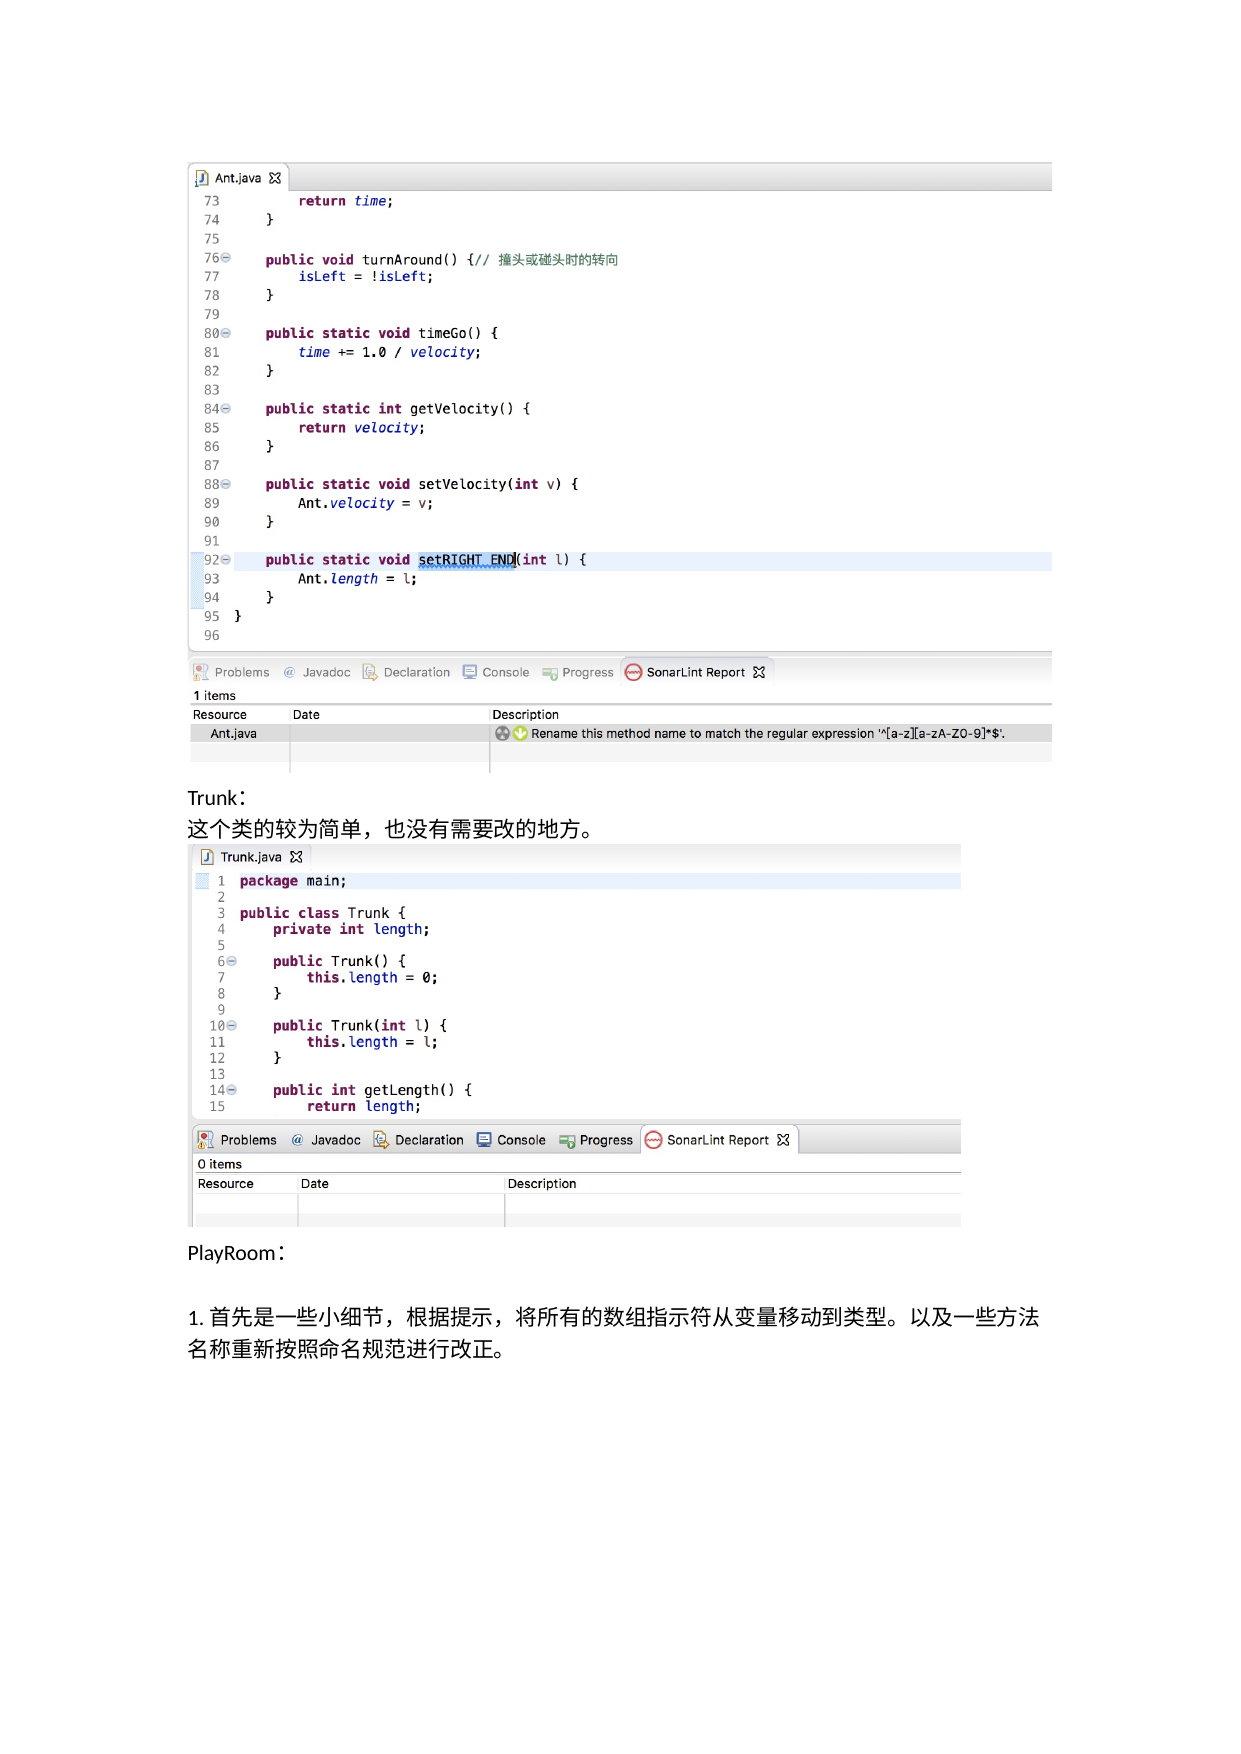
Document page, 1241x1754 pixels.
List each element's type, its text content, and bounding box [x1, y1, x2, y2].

text 这个类的较为简单，也没有需要改的地方。 [187, 812, 1053, 844]
list PlayRoom： [187, 1234, 1053, 1267]
list 首先是一些小细节，根据提示，将所有的数组指示符从变量移动到类型。以及一些方法名称重新按照命名规范进行改正。 [187, 1299, 1053, 1364]
picture [187, 844, 961, 1227]
picture [187, 162, 1053, 773]
text Trunk： [187, 779, 1053, 812]
